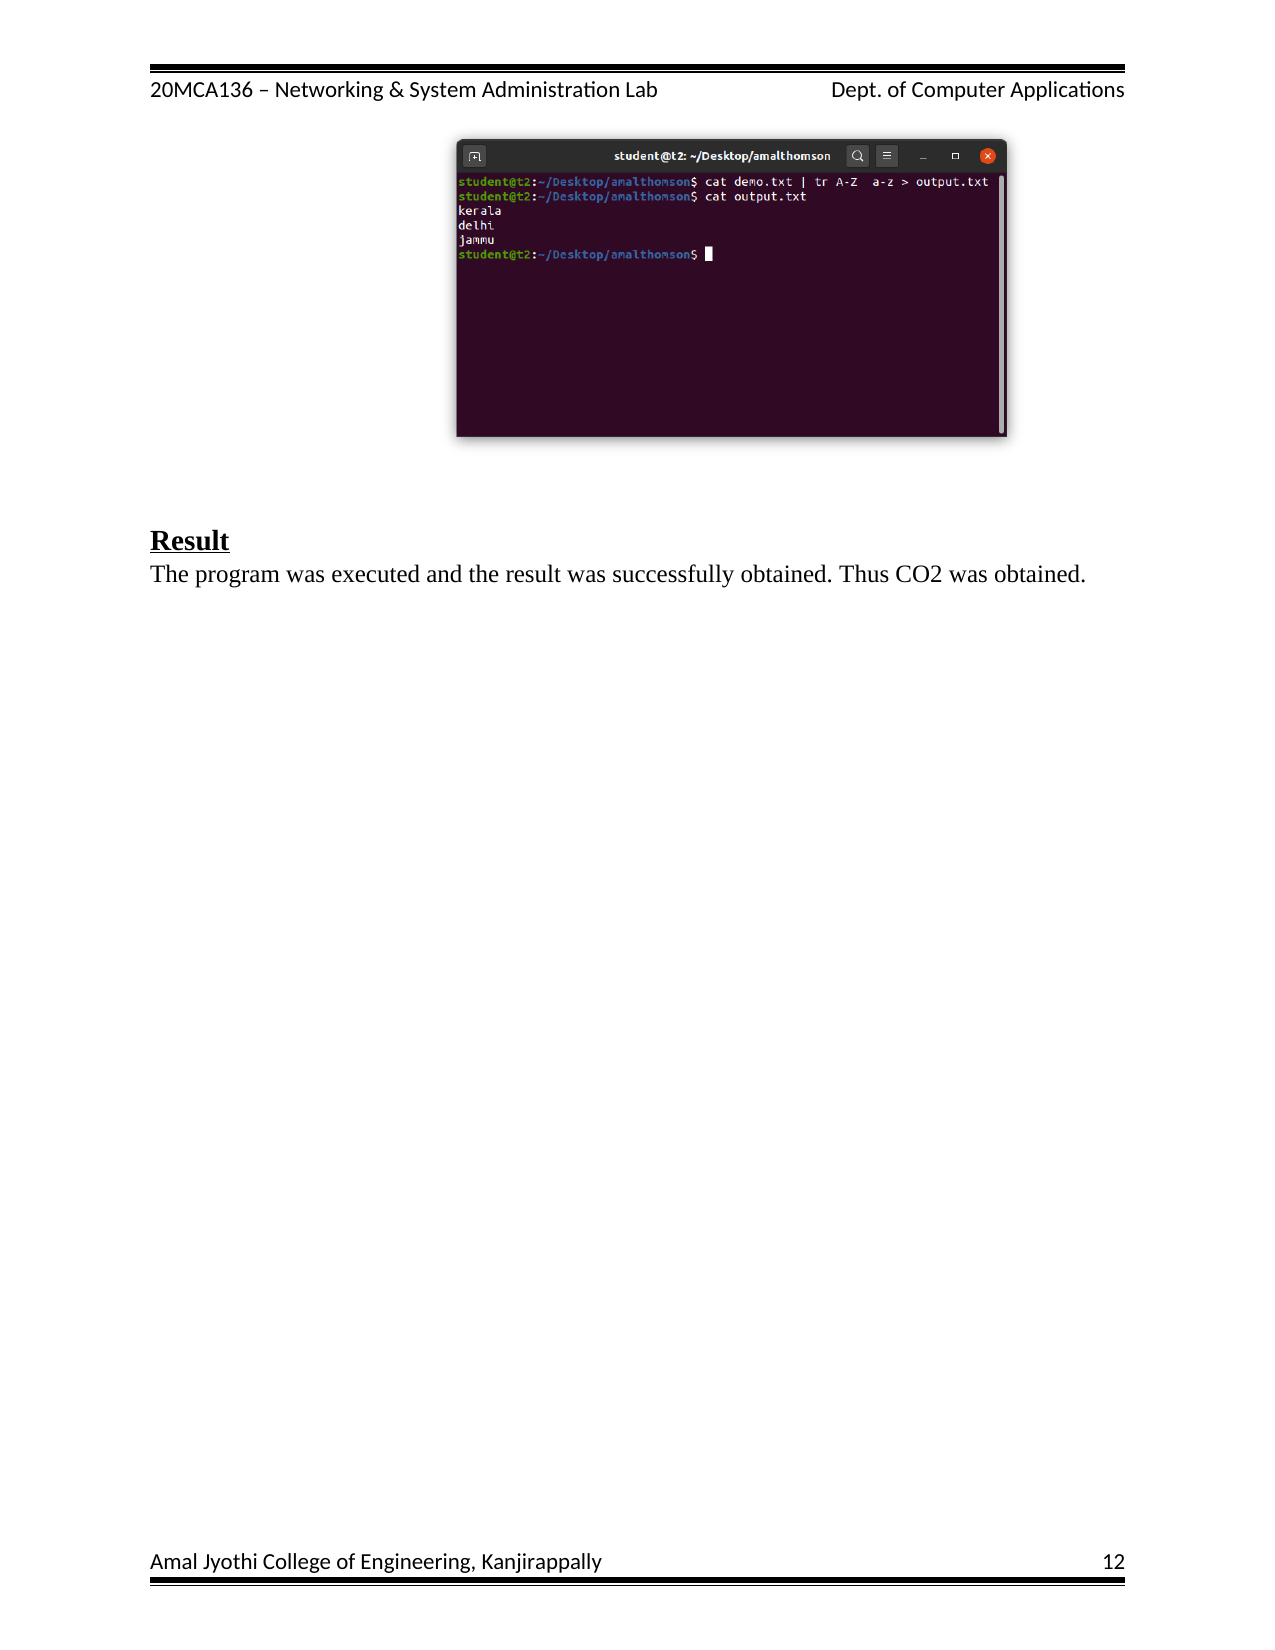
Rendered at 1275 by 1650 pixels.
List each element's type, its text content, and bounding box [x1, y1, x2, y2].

text The program was executed and the result was successfully obtained. Thus CO2 was obtained. [150, 559, 1125, 587]
text Result [150, 523, 1125, 556]
picture [436, 121, 1027, 459]
